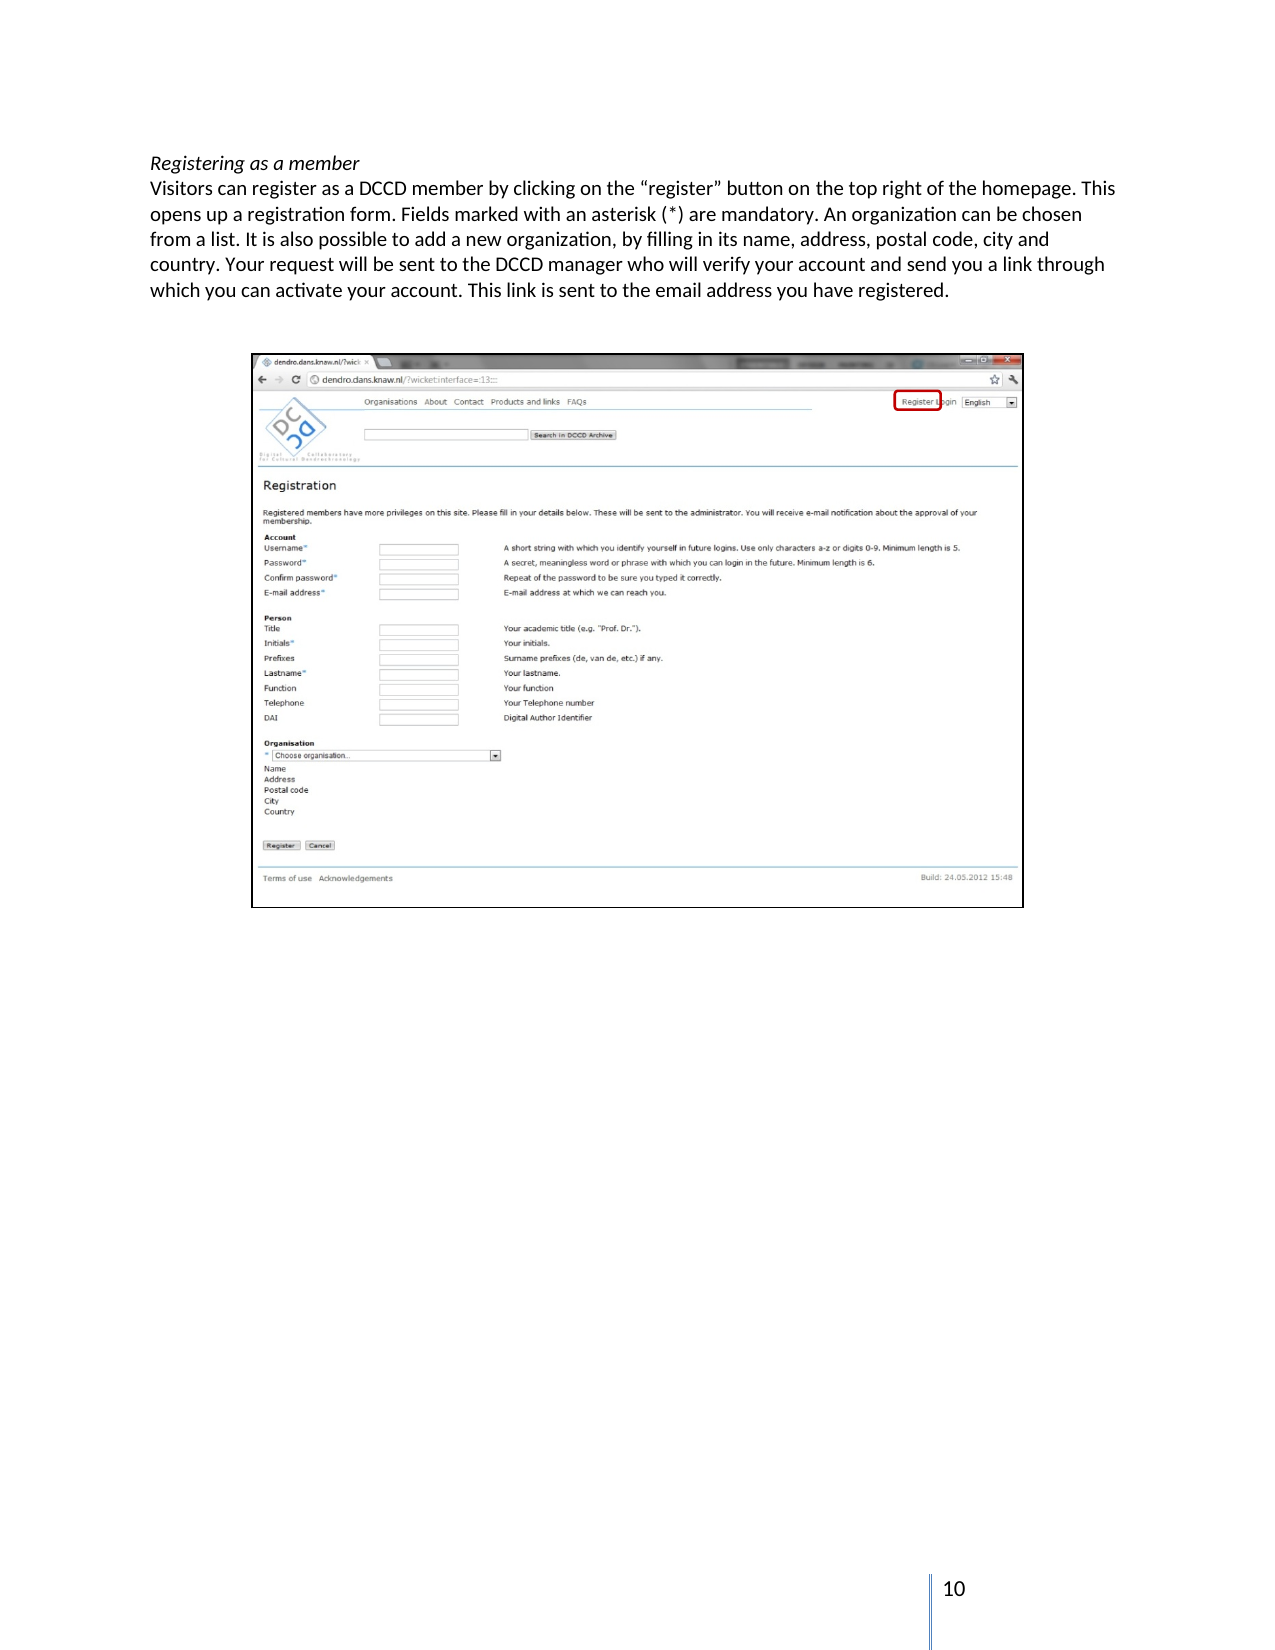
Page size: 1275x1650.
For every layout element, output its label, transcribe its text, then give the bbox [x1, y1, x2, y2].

picture [253, 355, 1022, 907]
text Registering as a member [150, 150, 1125, 175]
text Visitors can register as a DCCD member by clicking on the “register” button on the top right of the homepage. This opens up a registration form. Fields marked with an asterisk (*) are mandatory. An organization can be chosen from a list. It is also possible to add a new organization, by filling in its name, address, postal code, city and country. Your request will be sent to the DCCD manager who will verify your account and send you a link through which you can activate your account. This link is sent to the email address you have registered. [150, 175, 1125, 302]
